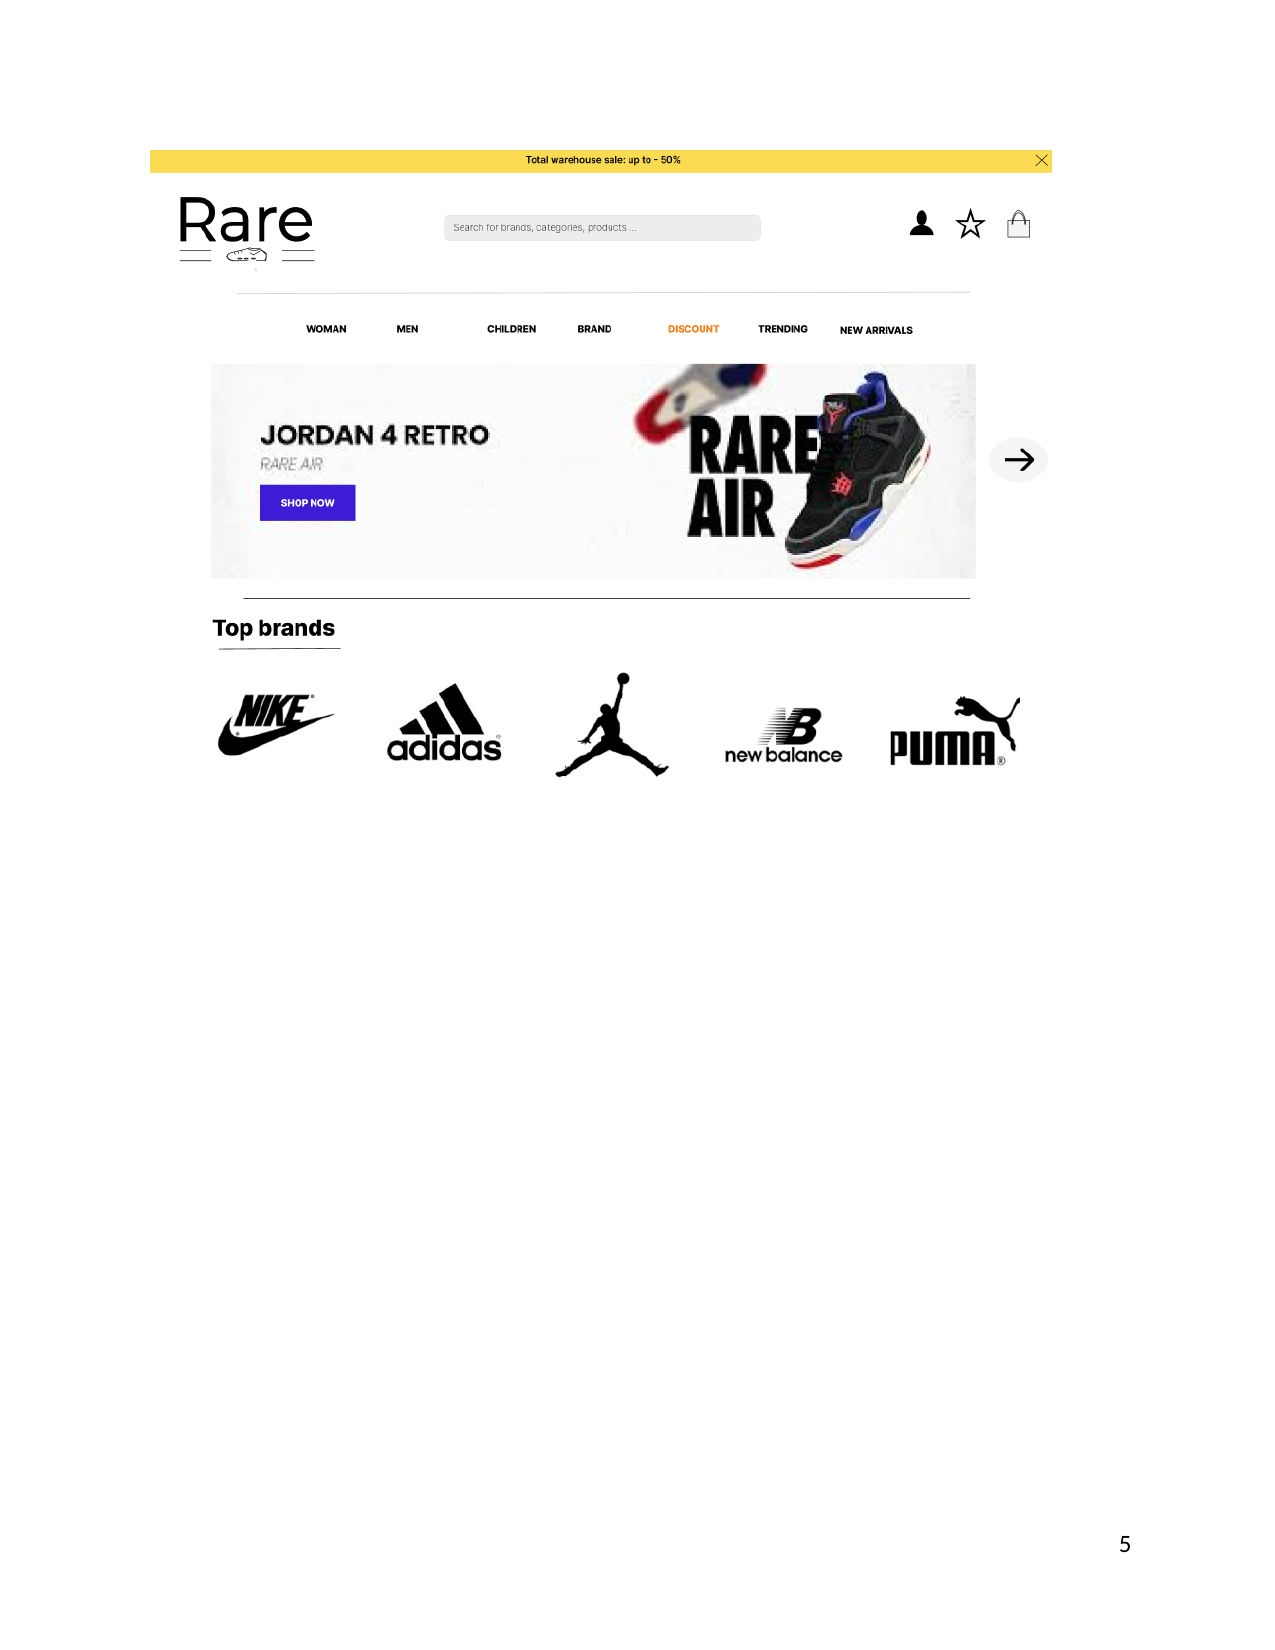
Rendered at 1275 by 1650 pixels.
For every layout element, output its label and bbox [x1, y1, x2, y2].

picture [150, 150, 1053, 793]
